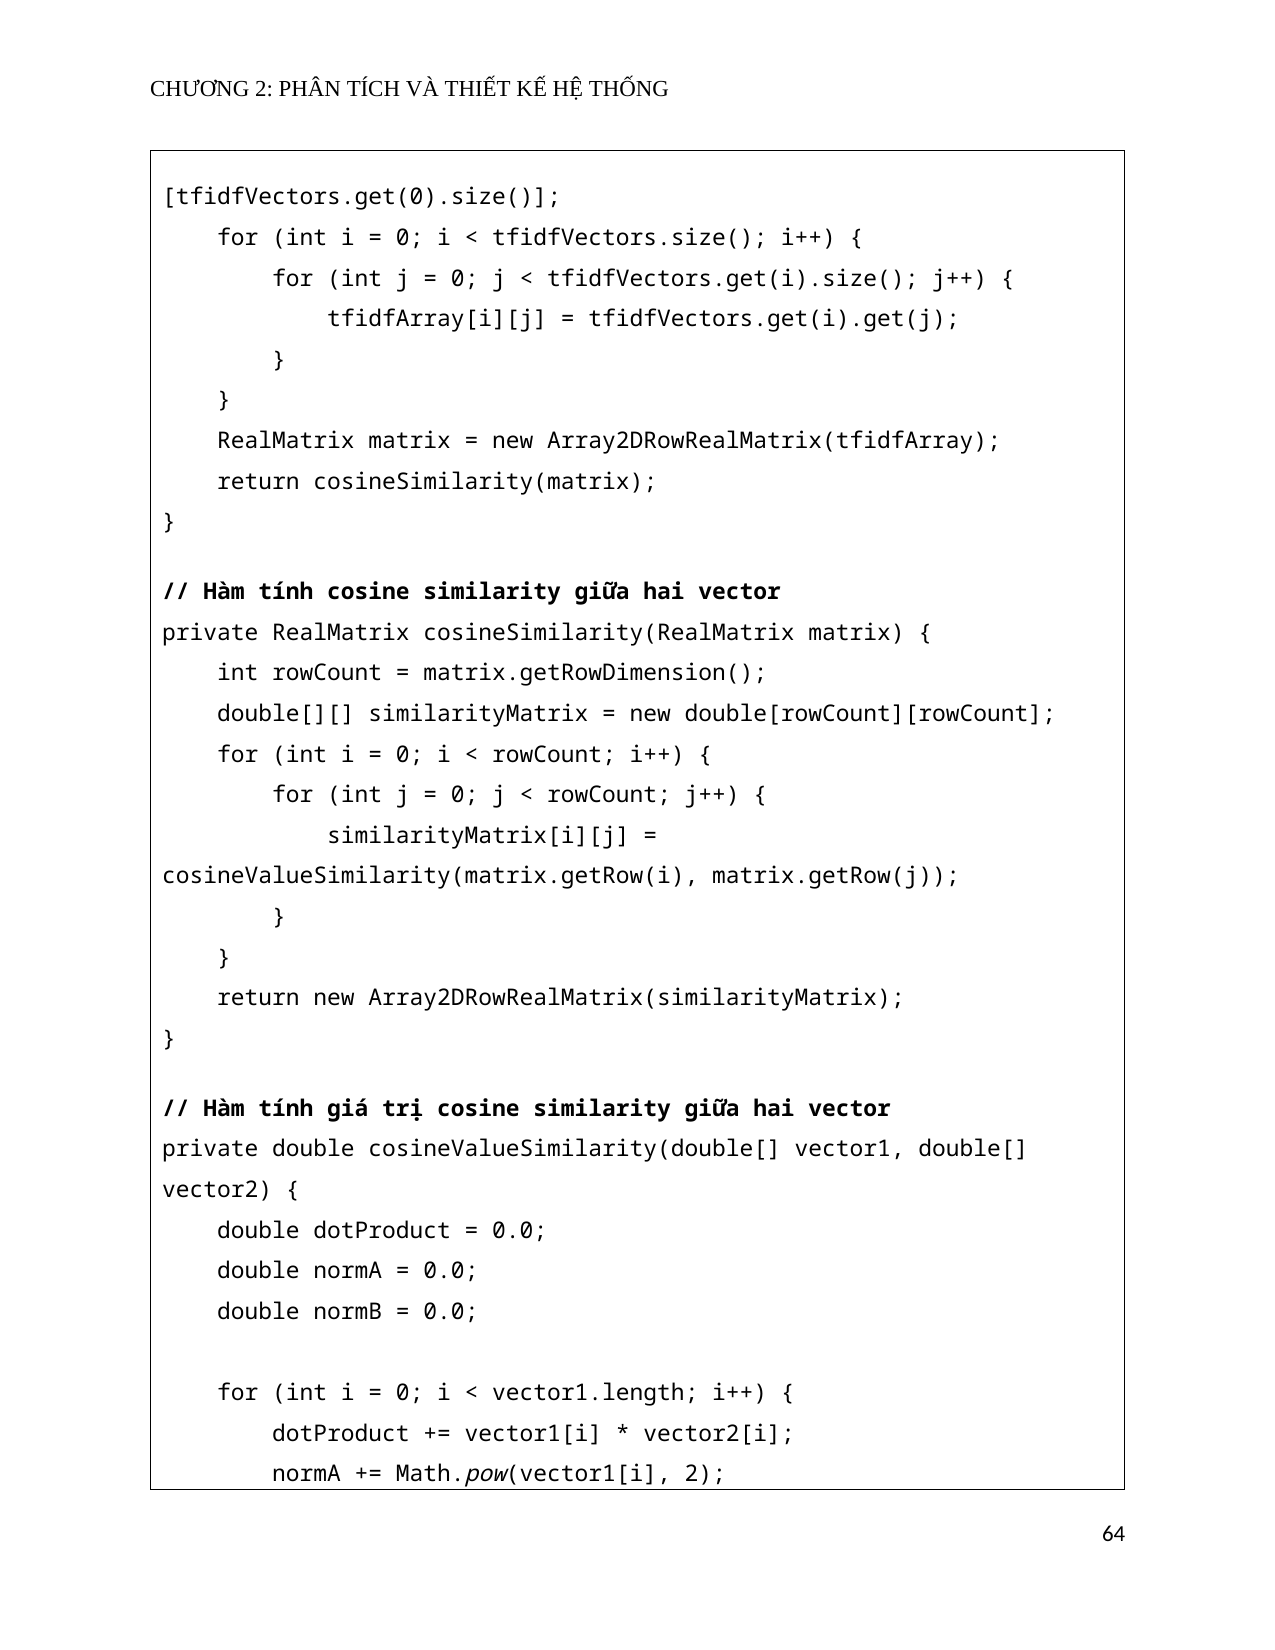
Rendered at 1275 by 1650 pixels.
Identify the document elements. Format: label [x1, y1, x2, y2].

table_header [151, 151, 1124, 1488]
